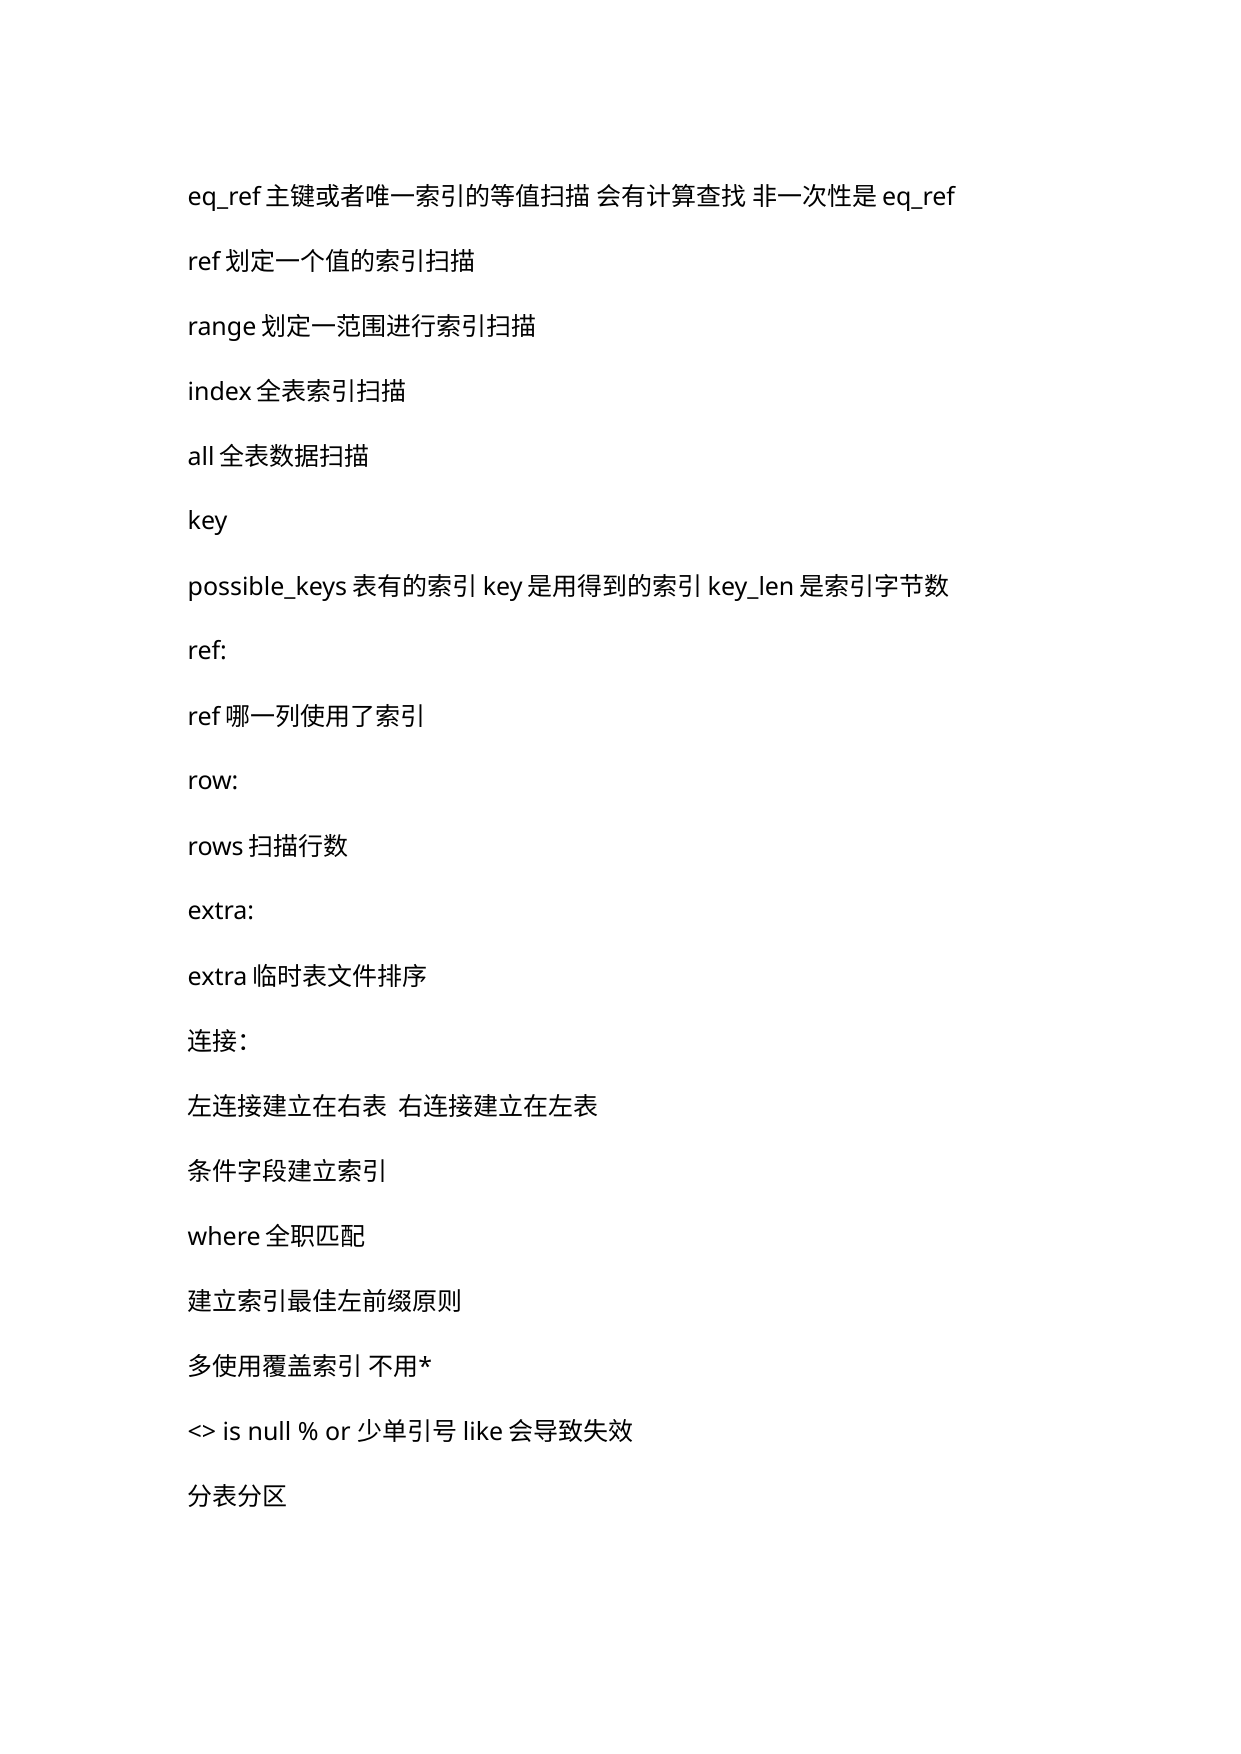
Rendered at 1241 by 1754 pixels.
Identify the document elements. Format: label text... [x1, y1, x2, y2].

text 多使用覆盖索引 不用* [187, 1332, 1053, 1397]
text possible_keys表有的索引 key是用得到的索引key_len是索引字节数 [187, 552, 1053, 617]
text index全表索引扫描 [187, 357, 1053, 422]
text key [187, 487, 1053, 552]
text 连接： [187, 1007, 1053, 1072]
text all全表数据扫描 [187, 422, 1053, 487]
text 建立索引最佳左前缀原则 [187, 1267, 1053, 1332]
text rows扫描行数 [187, 812, 1053, 877]
text extra临时表文件排序 [187, 942, 1053, 1007]
text ref哪一列使用了索引 [187, 682, 1053, 747]
text <> is null % or 少单引号 like会导致失效 [187, 1397, 1053, 1462]
text range划定一范围进行索引扫描 [187, 292, 1053, 357]
text 分表分区 [187, 1462, 1053, 1527]
text where全职匹配 [187, 1202, 1053, 1267]
text ref: [187, 617, 1053, 682]
text eq_ref主键或者唯一索引的等值扫描 会有计算查找 非一次性是eq_ref [187, 162, 1053, 227]
text extra: [187, 877, 1053, 942]
text ref划定一个值的索引扫描 [187, 227, 1053, 292]
text 左连接建立在右表 右连接建立在左表 [187, 1072, 1053, 1137]
text row: [187, 747, 1053, 812]
text 条件字段建立索引 [187, 1137, 1053, 1202]
